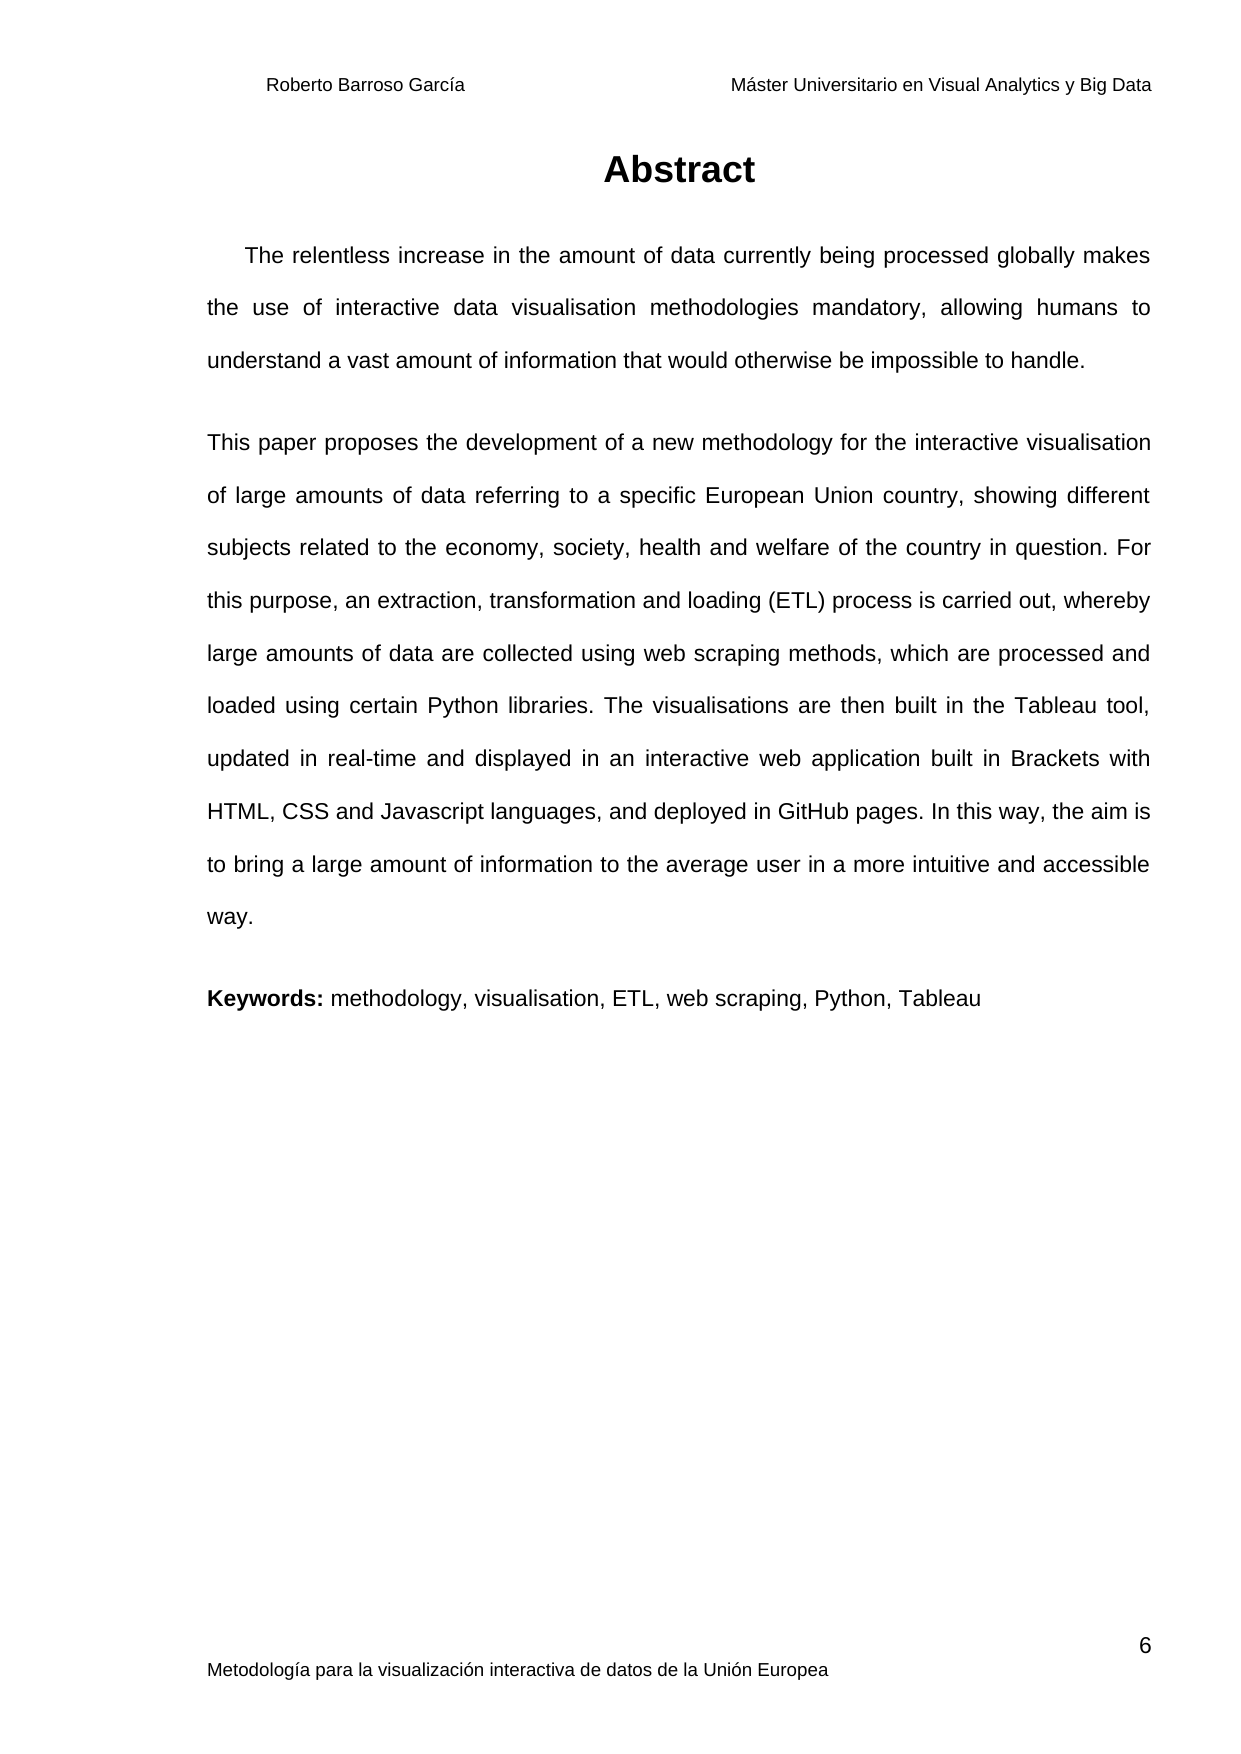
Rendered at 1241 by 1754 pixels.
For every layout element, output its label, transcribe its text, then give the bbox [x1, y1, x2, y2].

text Keywords: methodology, visualisation, ETL, web scraping, Python, Tableau [207, 985, 1152, 1011]
text The relentless increase in the amount of data currently being processed globally makes the use of interactive data visualisation methodologies mandatory, allowing humans to understand a vast amount of information that would otherwise be impossible to handle. [207, 242, 1152, 373]
text Abstract [207, 148, 1152, 191]
text This paper proposes the development of a new methodology for the interactive visualisation of large amounts of data referring to a specific European Union country, showing different subjects related to the economy, society, health and welfare of the country in question. For this purpose, an extraction, transformation and loading (ETL) process is carried out, whereby large amounts of data are collected using web scraping methods, which are processed and loaded using certain Python libraries. The visualisations are then built in the Tableau tool, updated in real-time and displayed in an interactive web application built in Brackets with HTML, CSS and Javascript languages, and deployed in GitHub pages. In this way, the aim is to bring a large amount of information to the average user in a more intuitive and accessible way. [207, 429, 1152, 929]
